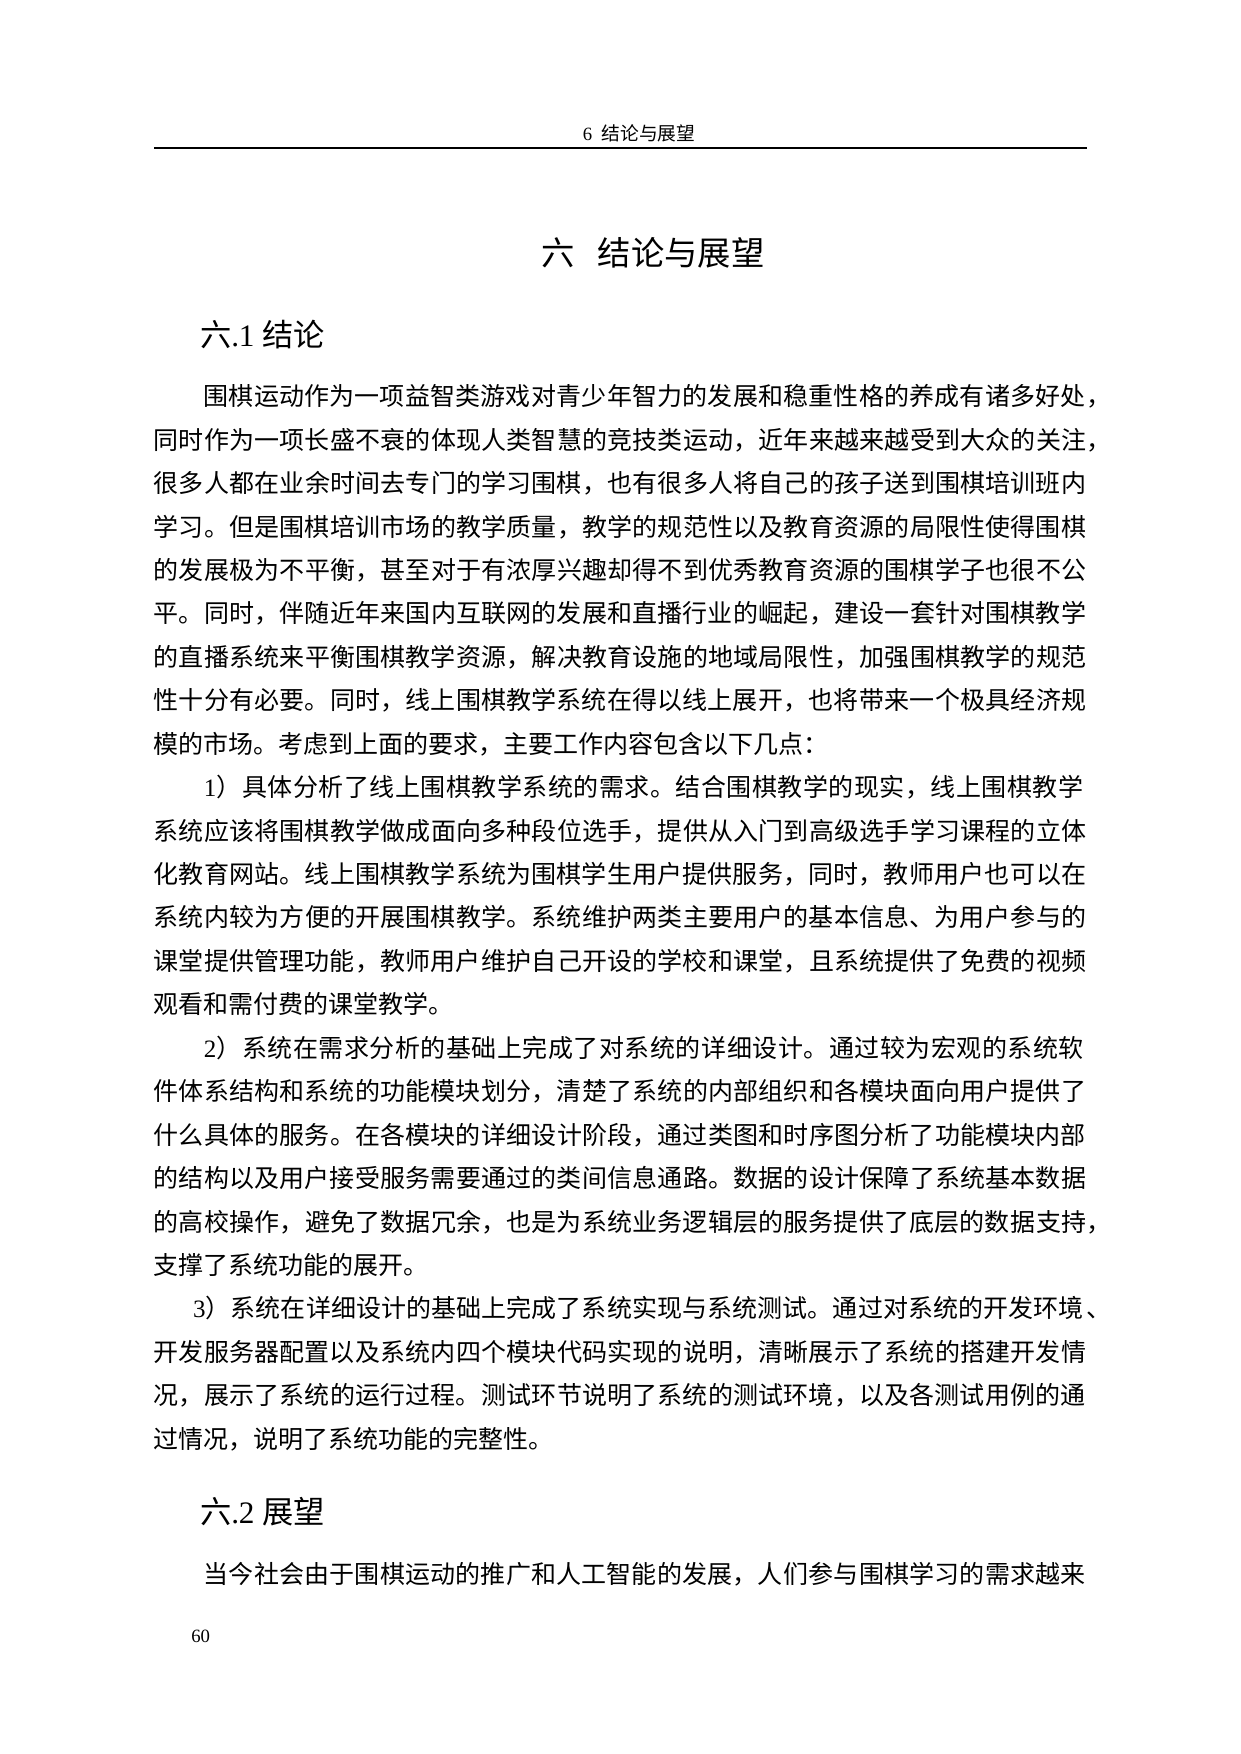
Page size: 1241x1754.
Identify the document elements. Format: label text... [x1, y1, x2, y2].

text 2）系统在需求分析的基础上完成了对系统的详细设计。通过较为宏观的系统软件体系结构和系统的功能模块划分，清楚了系统的内部组织和各模块面向用户提供了什么具体的服务。在各模块的详细设计阶段，通过类图和时序图分析了功能模块内部的结构以及用户接受服务需要通过的类间信息通路。数据的设计保障了系统基本数据的高校操作，避免了数据冗余，也是为系统业务逻辑层的服务提供了底层的数据支持，支撑了系统功能的展开。 [153, 1028, 1087, 1282]
subtitle 展望 [200, 1488, 1087, 1533]
text 围棋运动作为一项益智类游戏对青少年智力的发展和稳重性格的养成有诸多好处，同时作为一项长盛不衰的体现人类智慧的竞技类运动，近年来越来越受到大众的关注，很多人都在业余时间去专门的学习围棋，也有很多人将自己的孩子送到围棋培训班内学习。但是围棋培训市场的教学质量，教学的规范性以及教育资源的局限性使得围棋的发展极为不平衡，甚至对于有浓厚兴趣却得不到优秀教育资源的围棋学子也很不公平。同时，伴随近年来国内互联网的发展和直播行业的崛起，建设一套针对围棋教学的直播系统来平衡围棋教学资源，解决教育设施的地域局限性，加强围棋教学的规范性十分有必要。同时，线上围棋教学系统在得以线上展开，也将带来一个极具经济规模的市场。考虑到上面的要求，主要工作内容包含以下几点： [153, 377, 1087, 760]
subtitle 结论与展望 [219, 227, 1087, 275]
subtitle 结论 [200, 310, 1087, 355]
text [153, 1554, 1087, 1591]
text 1）具体分析了线上围棋教学系统的需求。结合围棋教学的现实，线上围棋教学系统应该将围棋教学做成面向多种段位选手，提供从入门到高级选手学习课程的立体化教育网站。线上围棋教学系统为围棋学生用户提供服务，同时，教师用户也可以在系统内较为方便的开展围棋教学。系统维护两类主要用户的基本信息、为用户参与的课堂提供管理功能，教师用户维护自己开设的学校和课堂，且系统提供了免费的视频观看和需付费的课堂教学。 [153, 768, 1087, 1021]
text 3）系统在详细设计的基础上完成了系统实现与系统测试。通过对系统的开发环境、开发服务器配置以及系统内四个模块代码实现的说明，清晰展示了系统的搭建开发情况，展示了系统的运行过程。测试环节说明了系统的测试环境，以及各测试用例的通过情况，说明了系统功能的完整性。 [153, 1289, 1087, 1455]
